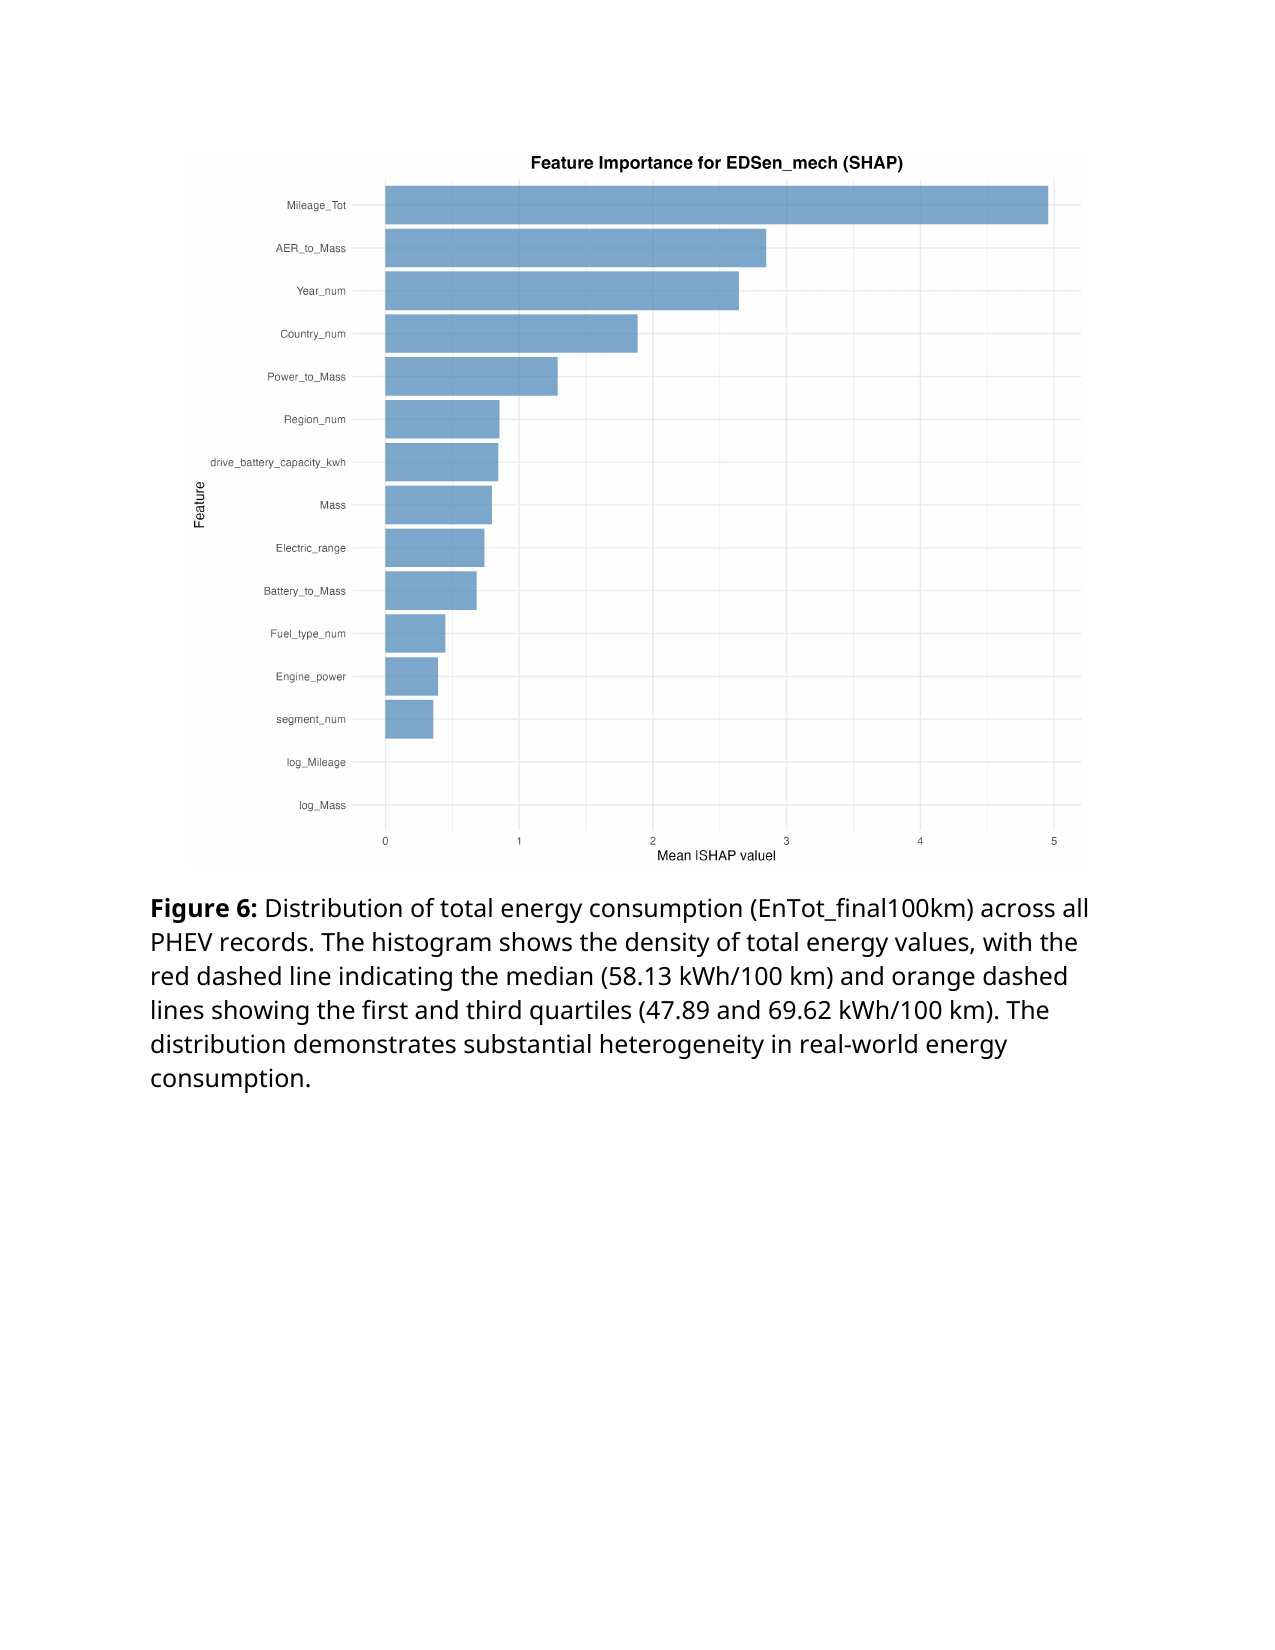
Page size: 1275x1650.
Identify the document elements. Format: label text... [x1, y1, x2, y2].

text Figure 6: Distribution of total energy consumption (EnTot_final100km) across all PHEV records. The histogram shows the density of total energy values, with the red dashed line indicating the median (58.13 kWh/100 km) and orange dashed lines showing the first and third quartiles (47.89 and 69.62 kWh/100 km). The distribution demonstrates substantial heterogeneity in real-world energy consumption. [150, 891, 1125, 1095]
picture [187, 150, 1088, 870]
